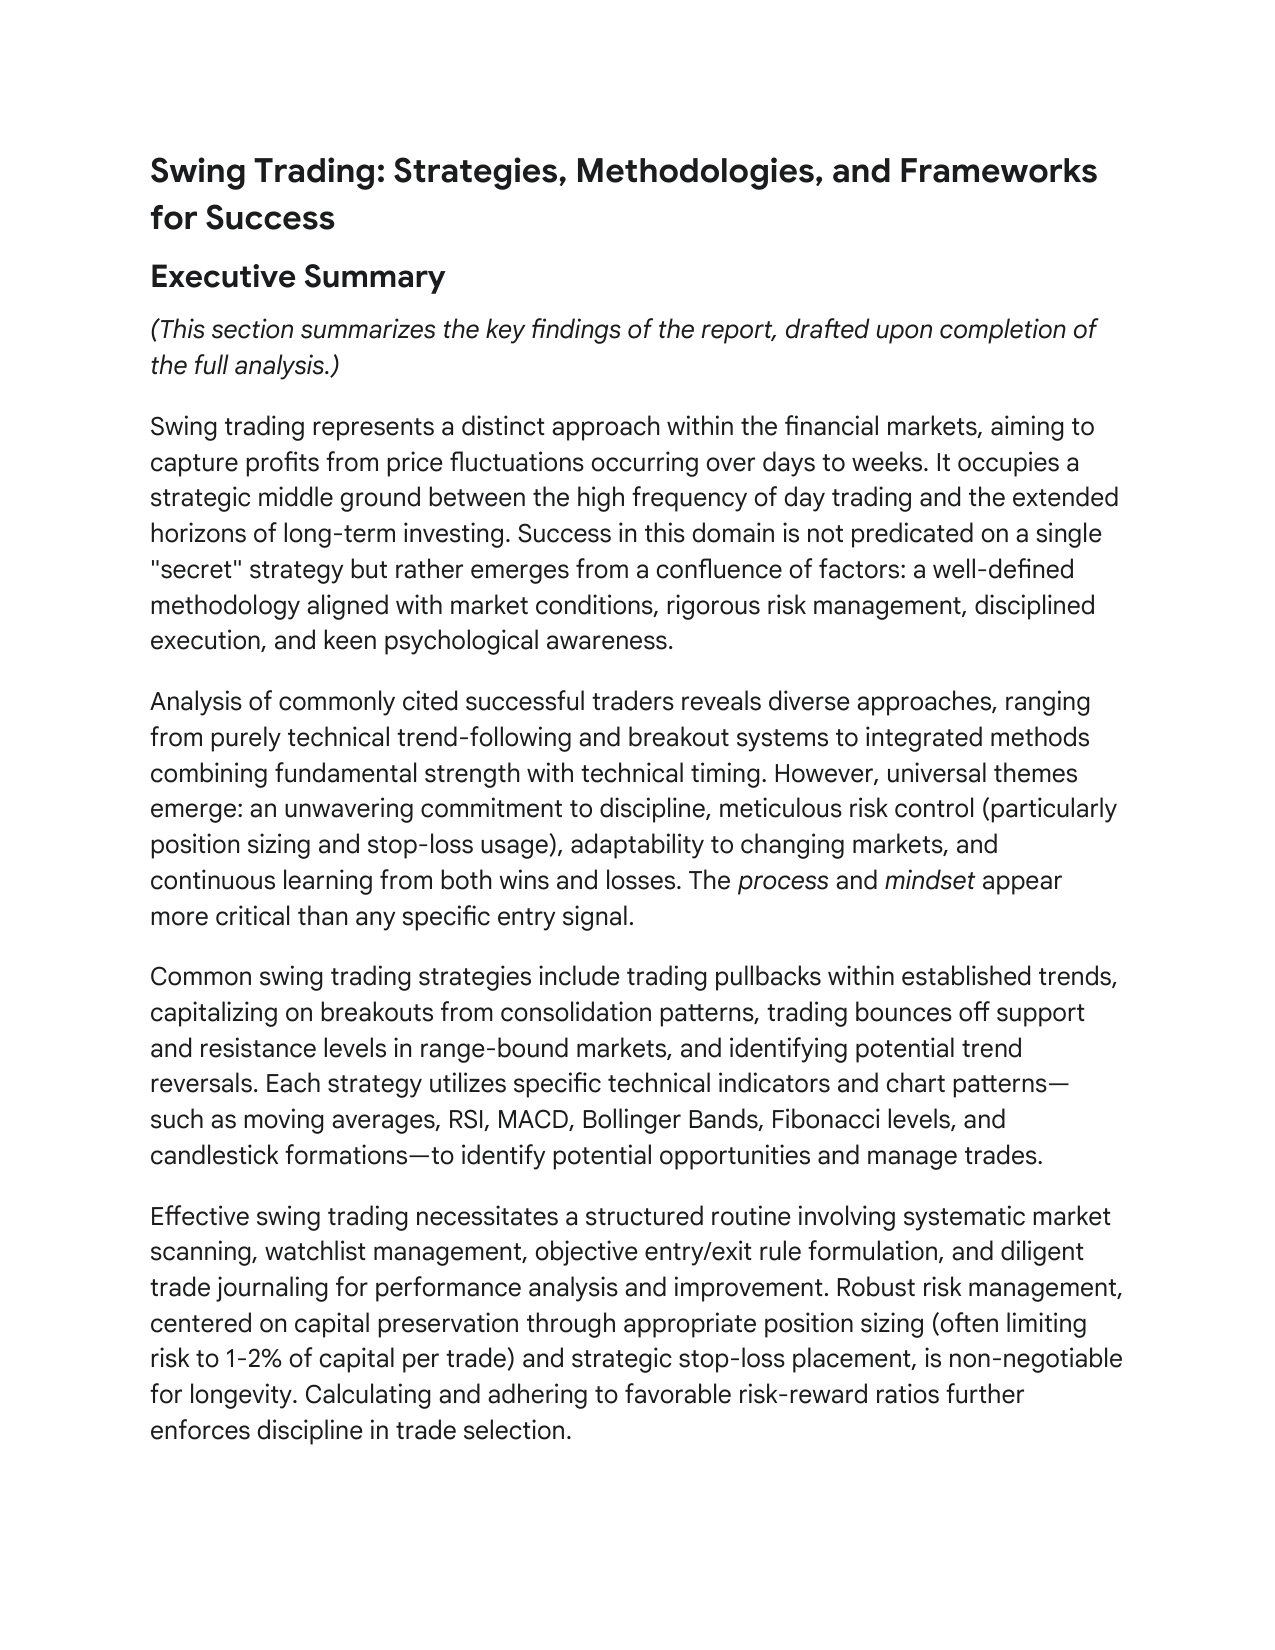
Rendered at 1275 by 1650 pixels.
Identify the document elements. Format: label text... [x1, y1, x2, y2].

text Swing trading represents a distinct approach within the financial markets, aiming to capture profits from price fluctuations occurring over days to weeks. It occupies a strategic middle ground between the high frequency of day trading and the extended horizons of long-term investing. Success in this domain is not predicated on a single "secret" strategy but rather emerges from a confluence of factors: a well-defined methodology aligned with market conditions, rigorous risk management, disciplined execution, and keen psychological awareness. [150, 411, 1125, 657]
text Analysis of commonly cited successful traders reveals diverse approaches, ranging from purely technical trend-following and breakout systems to integrated methods combining fundamental strength with technical timing. However, universal themes emerge: an unwavering commitment to discipline, meticulous risk control (particularly position sizing and stop-loss usage), adaptability to changing markets, and continuous learning from both wins and losses. The process and mindset appear more critical than any specific entry signal. [150, 686, 1125, 932]
subtitle Swing Trading: Strategies, Methodologies, and Frameworks for Success [150, 150, 1125, 239]
text Common swing trading strategies include trading pullbacks within established trends, capitalizing on breakouts from consolidation patterns, trading bounces off support and resistance levels in range-bound markets, and identifying potential trend reversals. Each strategy utilizes specific technical indicators and chart patterns—such as moving averages, RSI, MACD, Bollinger Bands, Fibonacci levels, and candlestick formations—to identify potential opportunities and manage trades. [150, 961, 1125, 1171]
text (This section summarizes the key findings of the report, drafted upon completion of the full analysis.) [150, 315, 1125, 382]
text Effective swing trading necessitates a structured routine involving systematic market scanning, watchlist management, objective entry/exit rule formulation, and diligent trade journaling for performance analysis and improvement. Robust risk management, centered on capital preservation through appropriate position sizing (often limiting risk to 1-2% of capital per trade) and strategic stop-loss placement, is non-negotiable for longevity. Calculating and adhering to favorable risk-reward ratios further enforces discipline in trade selection. [150, 1201, 1125, 1447]
subtitle Executive Summary [150, 258, 1125, 297]
